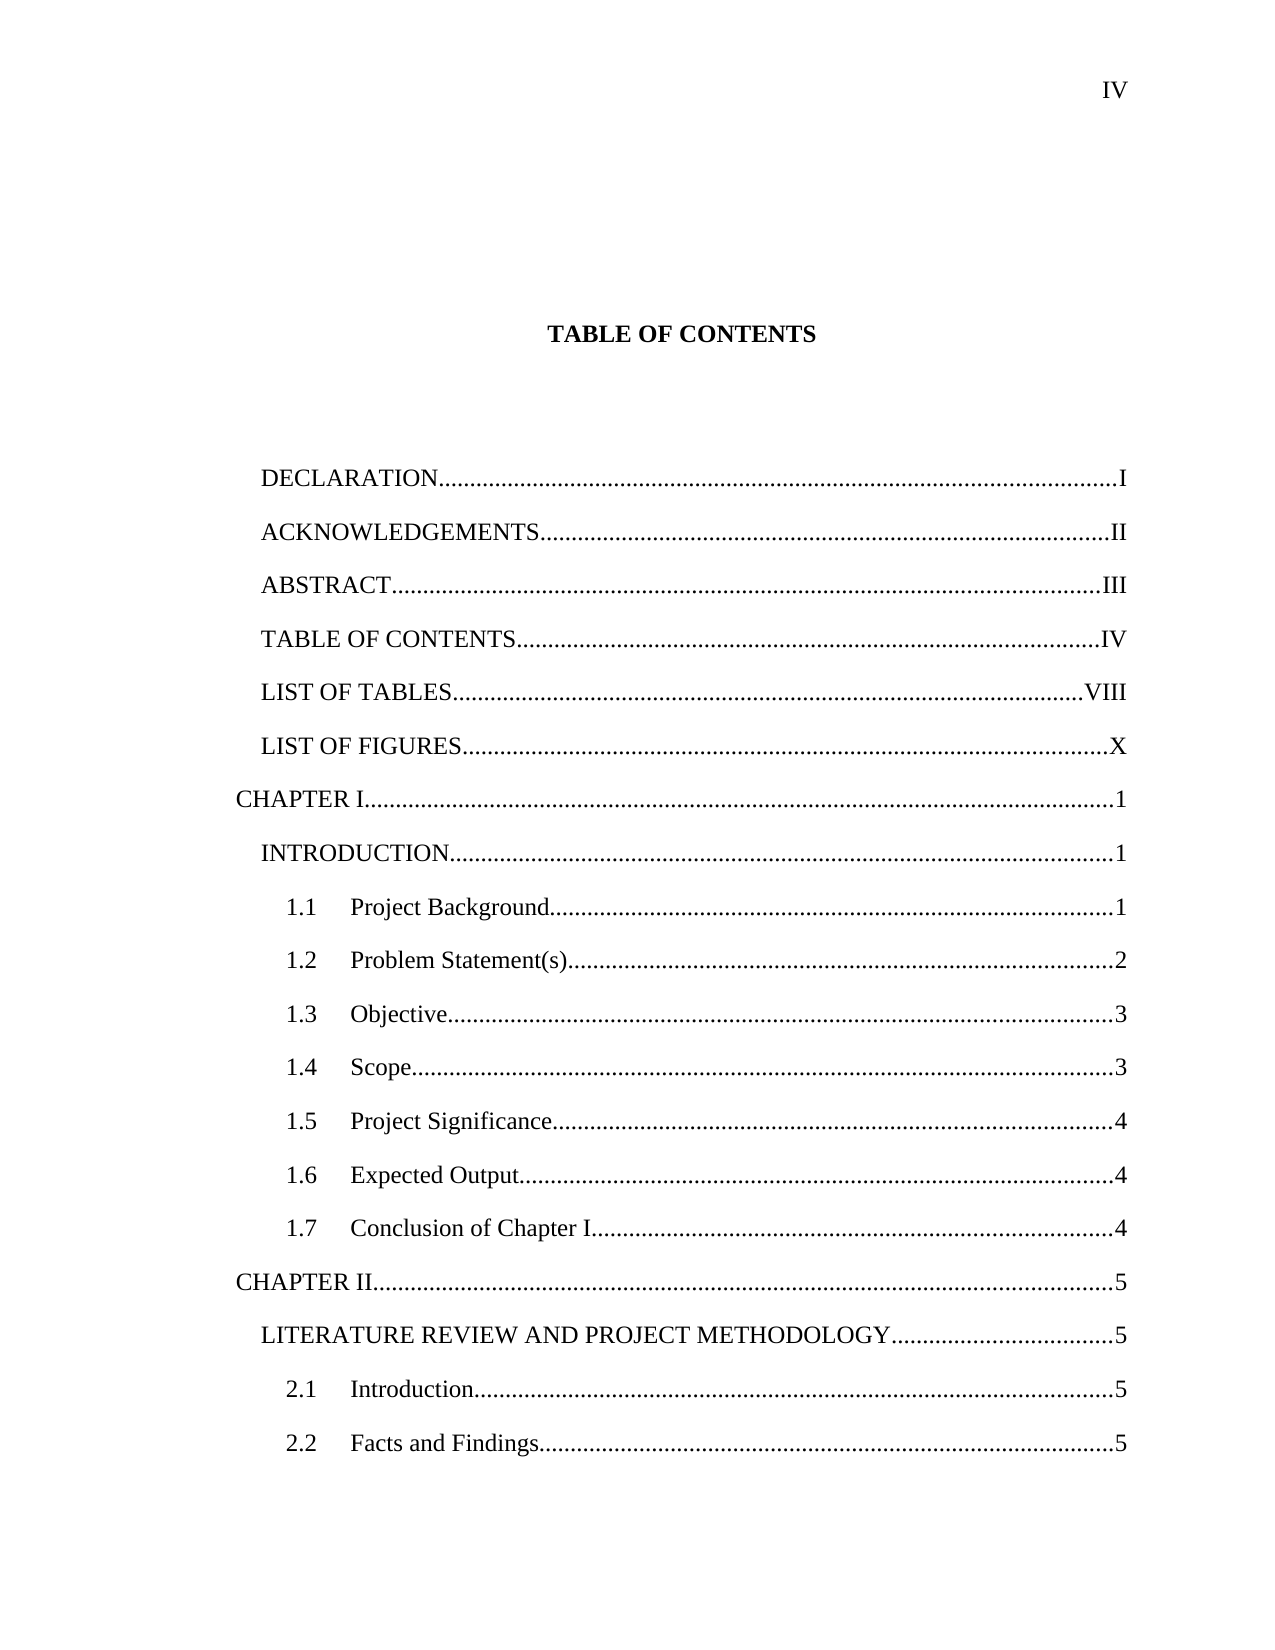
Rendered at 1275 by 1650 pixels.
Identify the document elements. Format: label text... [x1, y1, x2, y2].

subtitle TABLE OF CONTENTS [236, 319, 1128, 348]
